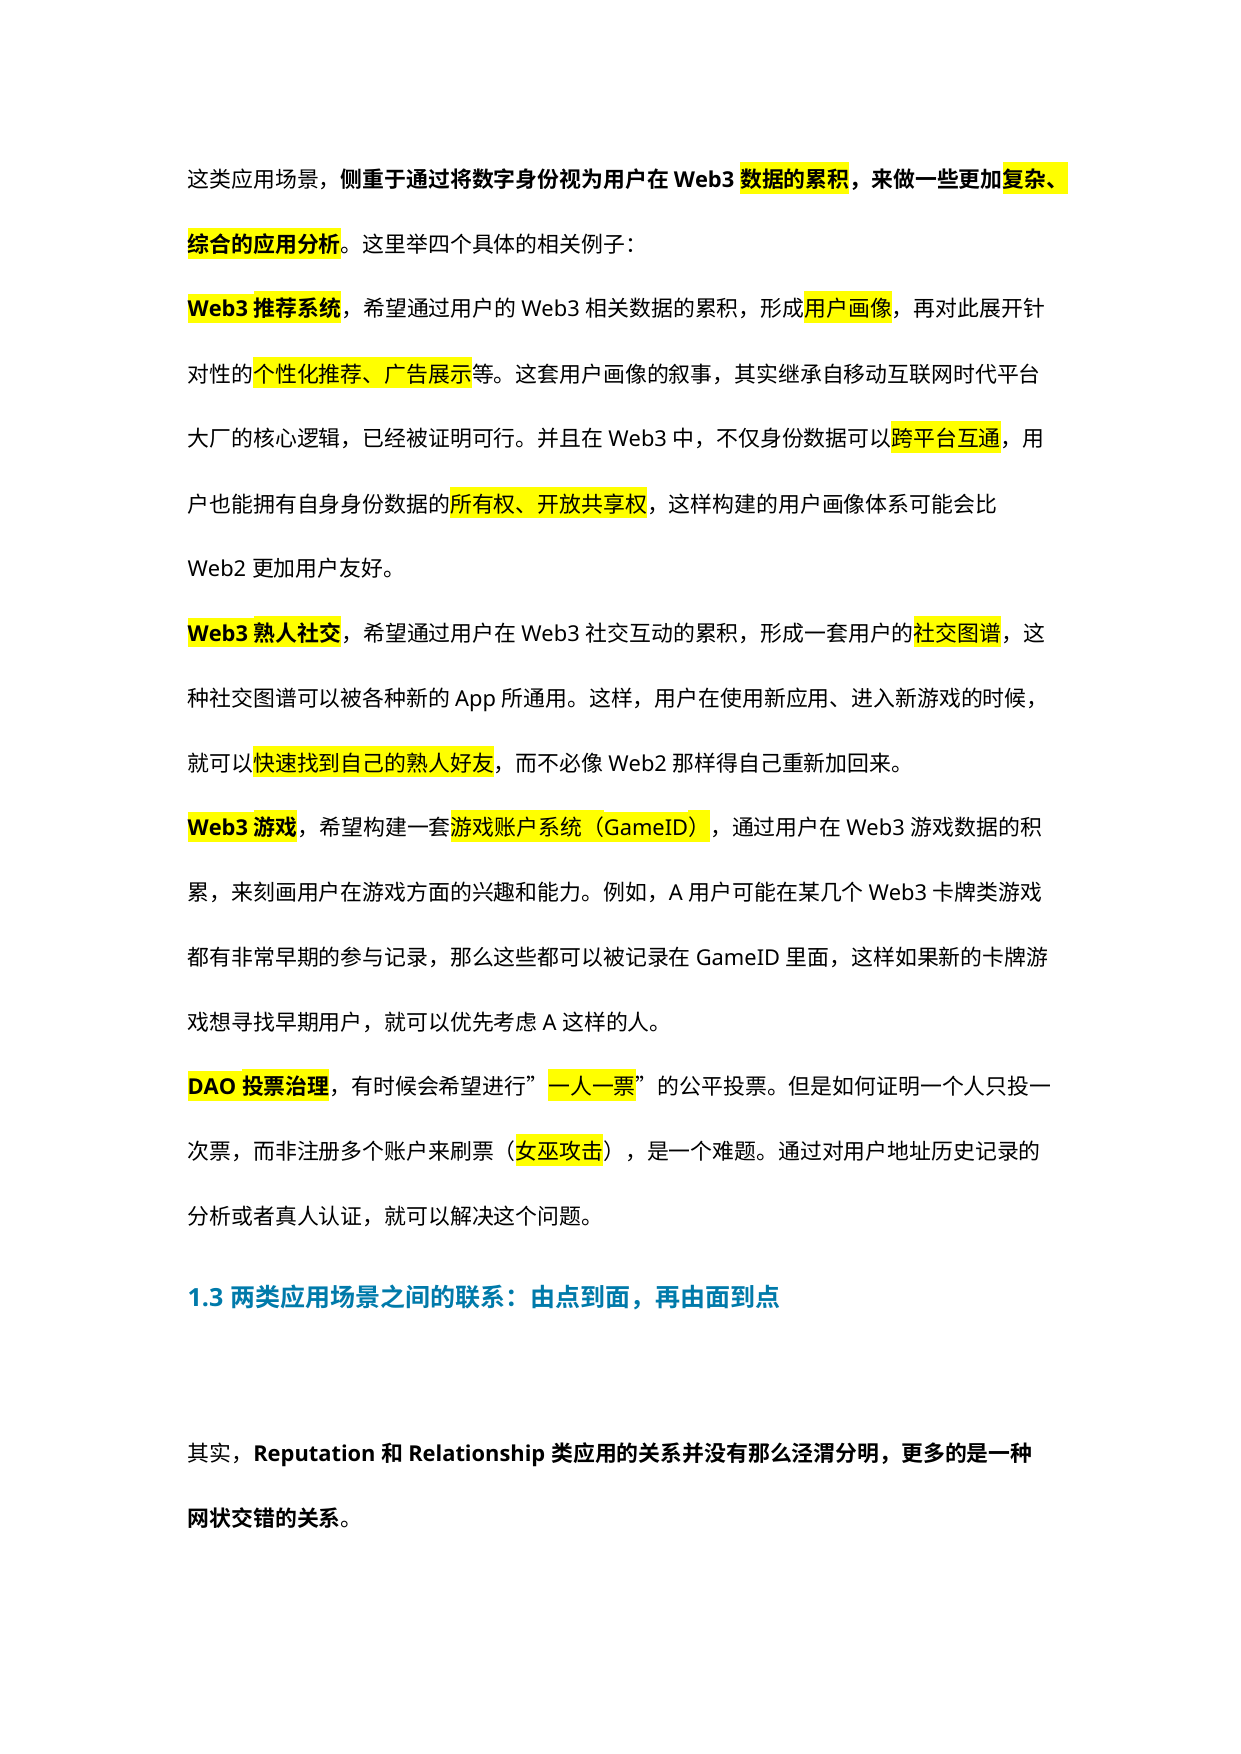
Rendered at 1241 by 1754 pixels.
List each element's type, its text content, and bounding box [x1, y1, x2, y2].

text Web3 熟人社交，希望通过用户在 Web3 社交互动的累积，形成一套用户的社交图谱，这种社交图谱可以被各种新的 App 所通用。这样，用户在使用新应用、进入新游戏的时候，就可以快速找到自己的熟人好友，而不必像 Web2 那样得自己重新加回来。 [187, 615, 1053, 778]
text Web3 游戏，希望构建一套游戏账户系统（GameID），通过用户在 Web3 游戏数据的积累，来刻画用户在游戏方面的兴趣和能力。例如，A 用户可能在某几个 Web3 卡牌类游戏都有非常早期的参与记录，那么这些都可以被记录在 GameID 里面，这样如果新的卡牌游戏想寻找早期用户，就可以优先考虑 A 这样的人。 [187, 810, 1053, 1037]
text 1.3 两类应用场景之间的联系：由点到面，再由面到点 [187, 1263, 1053, 1328]
text DAO 投票治理，有时候会希望进行”一人一票”的公平投票。但是如何证明一个人只投一次票，而非注册多个账户来刷票（女巫攻击），是一个难题。通过对用户地址历史记录的分析或者真人认证，就可以解决这个问题。 [187, 1069, 1053, 1231]
text 这类应用场景，侧重于通过将数字身份视为用户在 Web3 数据的累积，来做一些更加复杂、综合的应用分析。这里举四个具体的相关例子： [187, 162, 1053, 259]
text 其实，Reputation 和 Relationship 类应用的关系并没有那么泾渭分明，更多的是一种网状交错的关系。 [187, 1435, 1053, 1533]
text Web3 推荐系统，希望通过用户的 Web3 相关数据的累积，形成用户画像，再对此展开针对性的个性化推荐、广告展示等。这套用户画像的叙事，其实继承自移动互联网时代平台大厂的核心逻辑，已经被证明可行。并且在 Web3 中，不仅身份数据可以跨平台互通，用户也能拥有自身身份数据的所有权、开放共享权，这样构建的用户画像体系可能会比 Web2 更加用户友好。 [187, 291, 1053, 584]
